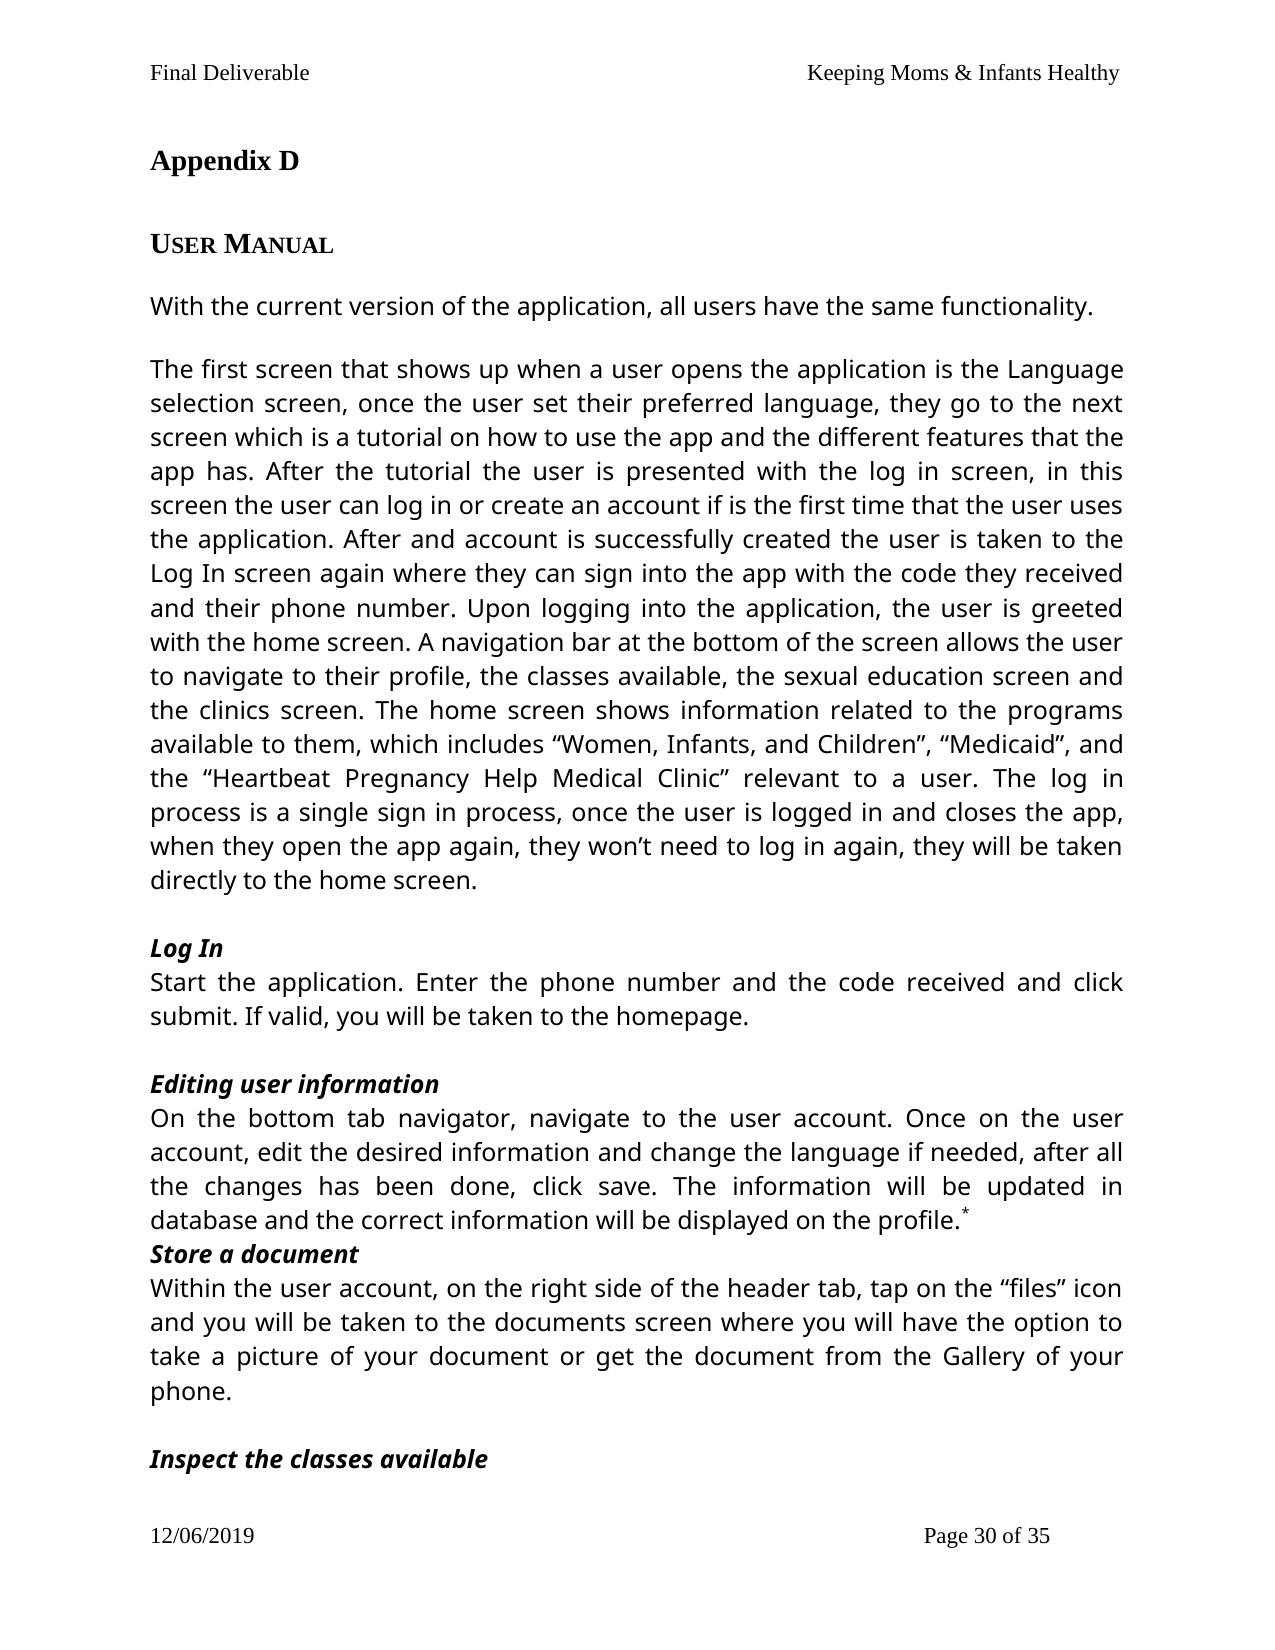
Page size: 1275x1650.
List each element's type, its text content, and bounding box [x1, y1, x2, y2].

text Editing user information [150, 1067, 1125, 1101]
text The first screen that shows up when a user opens the application is the Language selection screen, once the user set their preferred language, they go to the next screen which is a tutorial on how to use the app and the different features that the app has. After the tutorial the user is presented with the log in screen, in this screen the user can log in or create an account if is the first time that the user uses the application. After and account is successfully created the user is taken to the Log In screen again where they can sign into the app with the code they received and their phone number. Upon logging into the application, the user is greeted with the home screen. A navigation bar at the bottom of the screen allows the user to navigate to their profile, the classes available, the sexual education screen and the clinics screen. The home screen shows information related to the programs available to them, which includes “Women, Infants, and Children”, “Medicaid”, and the “Heartbeat Pregnancy Help Medical Clinic” relevant to a user. The log in process is a single sign in process, once the user is logged in and closes the app, when they open the app again, they won’t need to log in again, they will be taken directly to the home screen. [150, 352, 1125, 897]
text Start the application. Enter the phone number and the code received and click submit. If valid, you will be taken to the homepage. [150, 965, 1125, 1033]
text Within the user account, on the right side of the header tab, tap on the “files” icon and you will be taken to the documents screen where you will have the option to take a picture of your document or get the document from the Gallery of your phone. [150, 1271, 1125, 1407]
text Store a document [150, 1237, 1125, 1271]
text Log In [150, 931, 1125, 965]
text With the current version of the application, all users have the same functionality. [150, 288, 1125, 323]
text On the bottom tab navigator, navigate to the user account. Once on the user account, edit the desired information and change the language if needed, after all the changes has been done, click save. The information will be updated in database and the correct information will be displayed on the profile.* [150, 1101, 1125, 1237]
subtitle Appendix D [150, 143, 1125, 176]
text Inspect the classes available [150, 1441, 1125, 1475]
subtitle User Manual [150, 226, 1125, 260]
